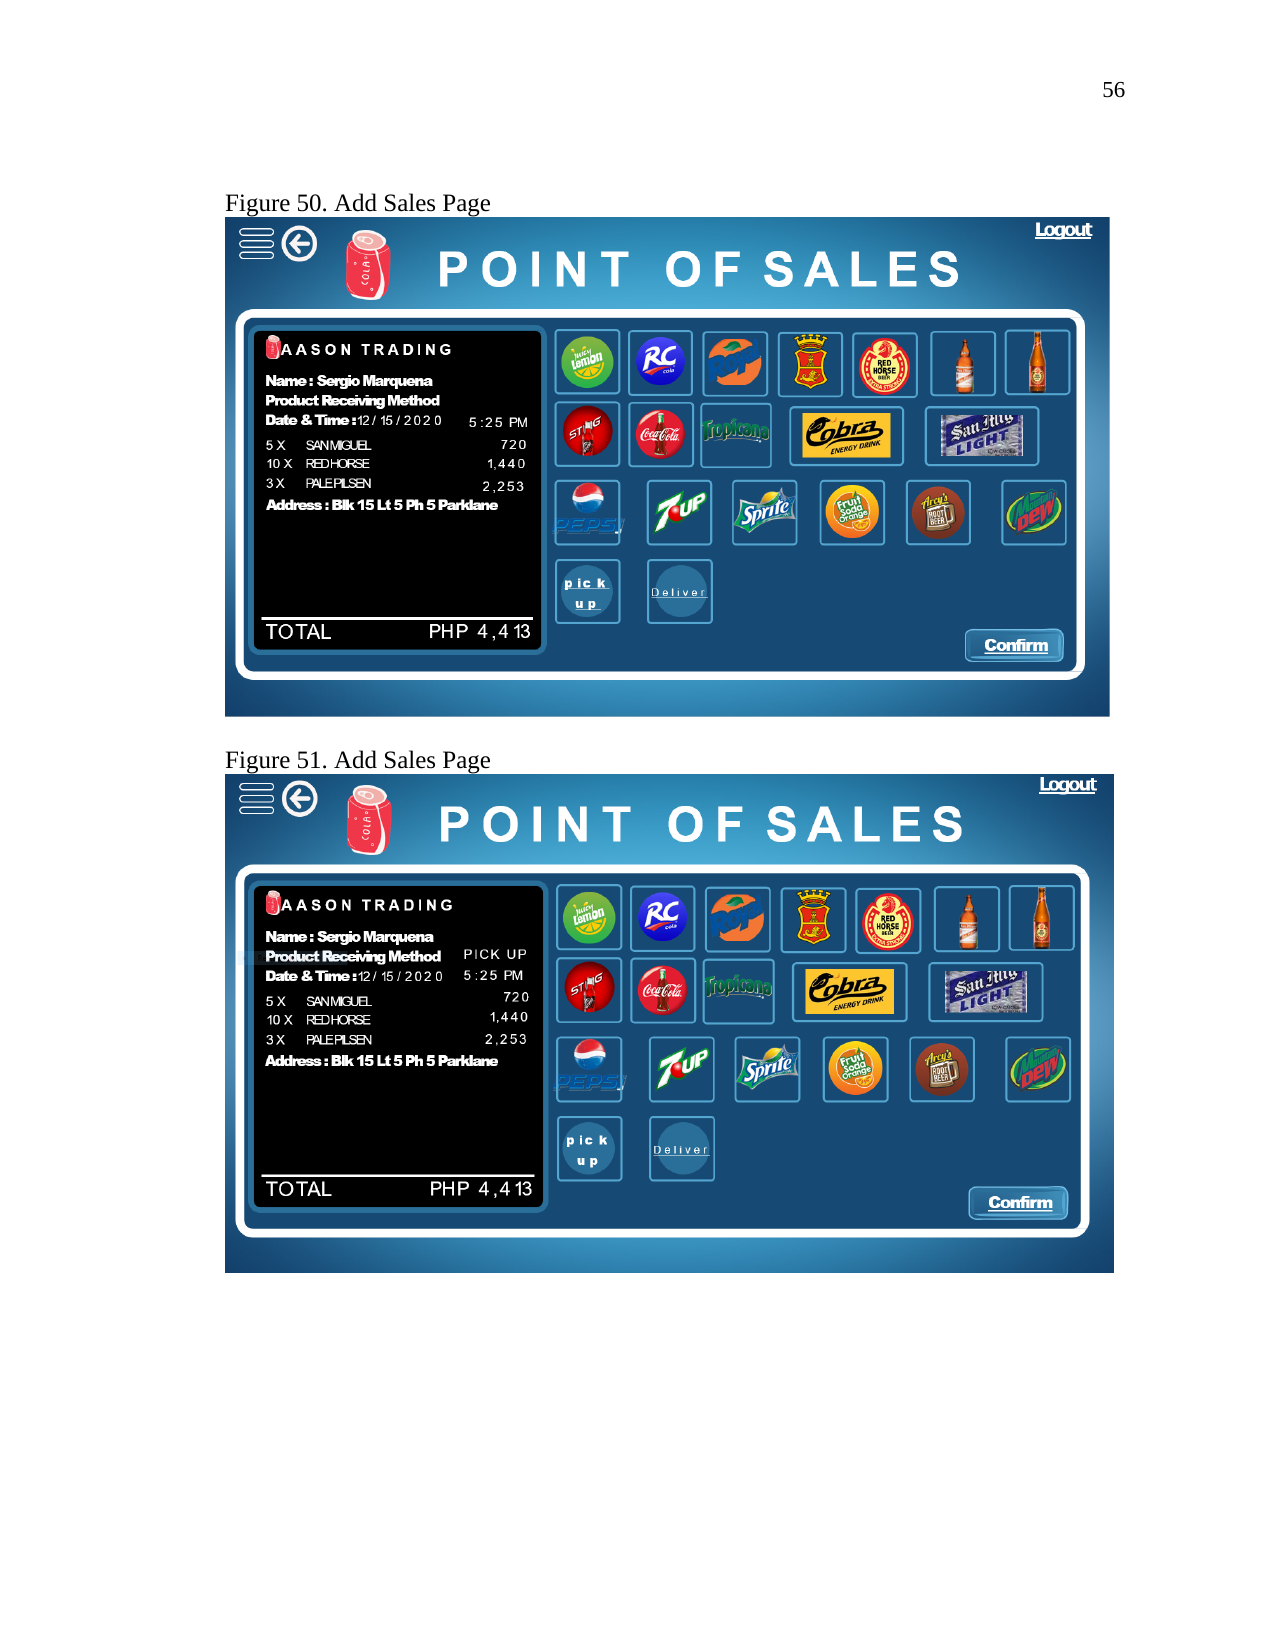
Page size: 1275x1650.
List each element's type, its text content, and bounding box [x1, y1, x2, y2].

text Figure 51. Add Sales Page [225, 745, 1221, 774]
picture [225, 217, 1110, 717]
text Figure 50. Add Sales Page [225, 188, 1221, 217]
picture [225, 774, 1114, 1273]
